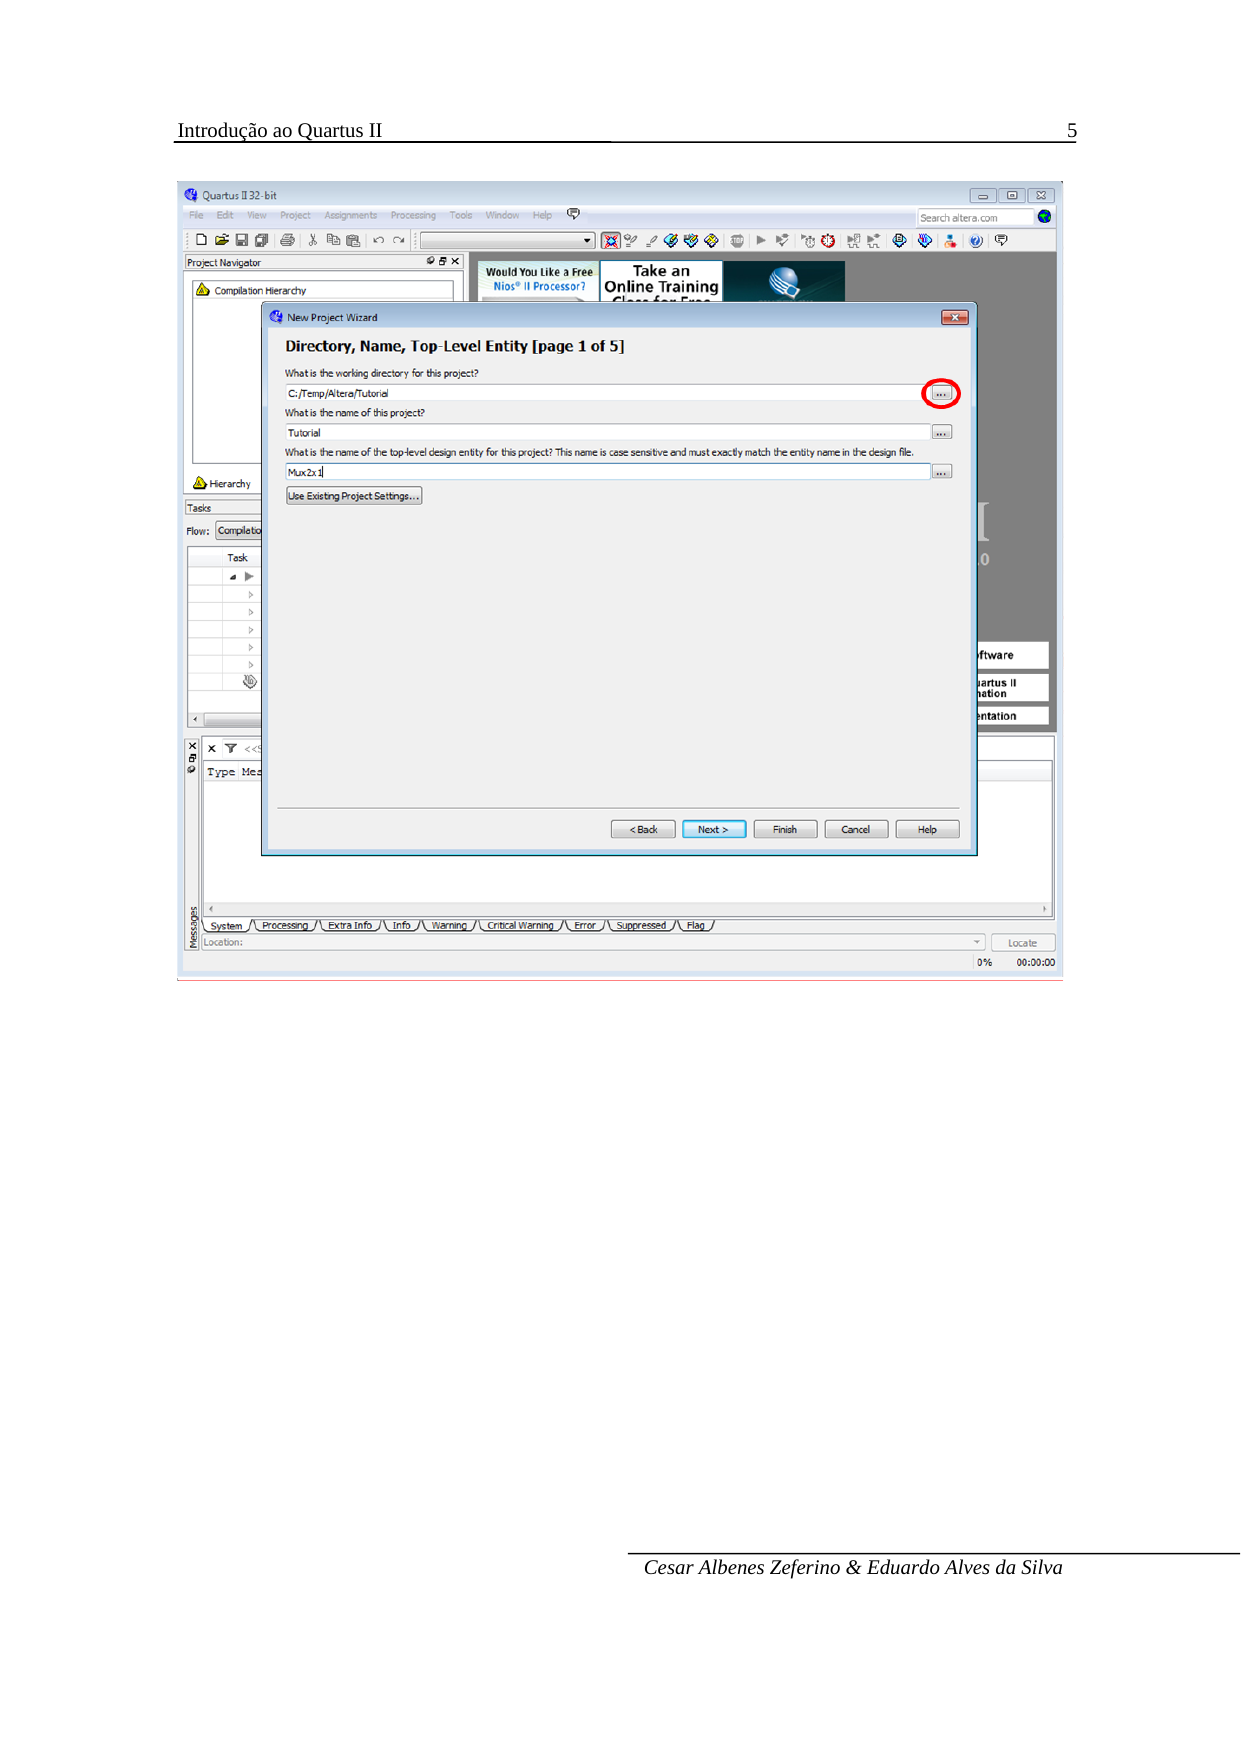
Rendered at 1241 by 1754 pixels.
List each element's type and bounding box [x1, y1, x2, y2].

picture [177, 177, 1064, 981]
